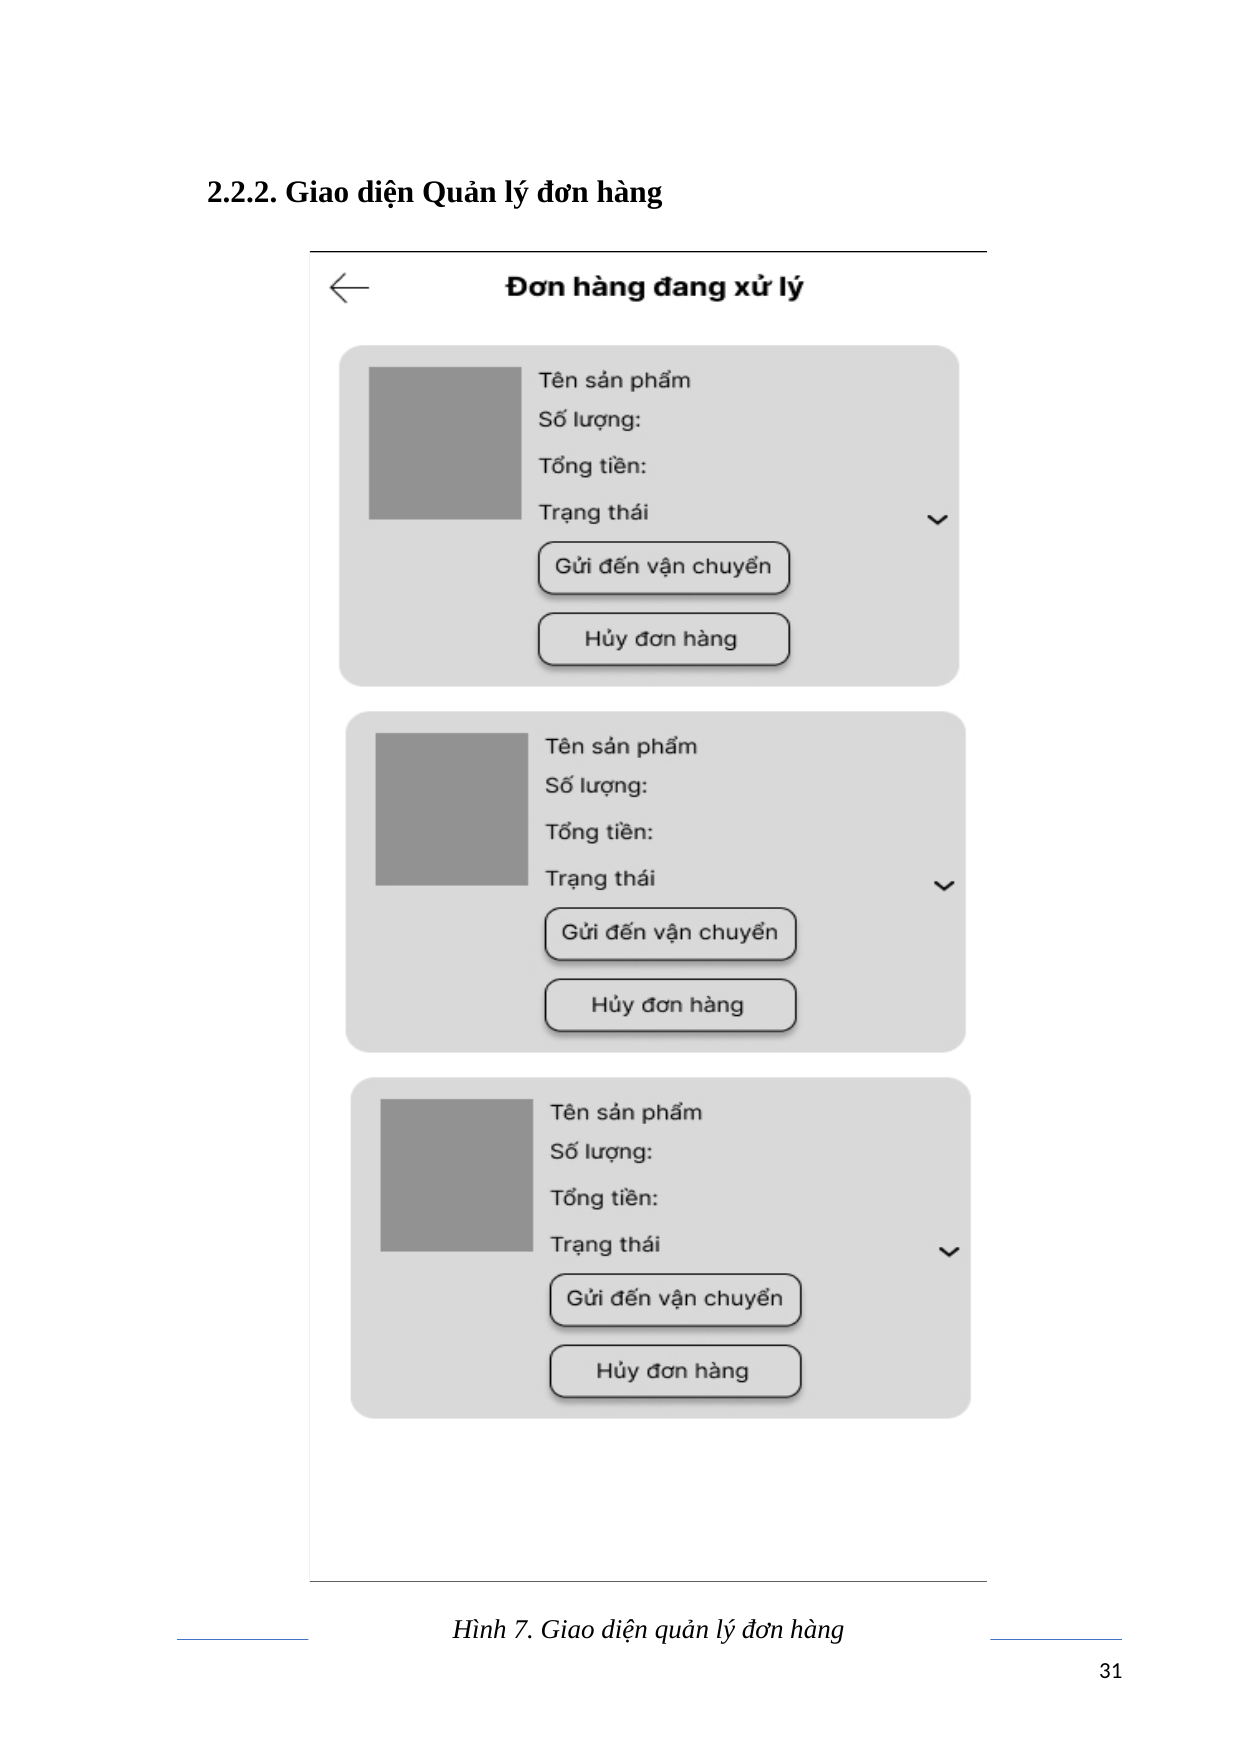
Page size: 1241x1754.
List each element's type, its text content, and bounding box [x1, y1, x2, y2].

list Giao diện Quản lý đơn hàng [177, 173, 1122, 209]
picture [308, 251, 986, 1578]
